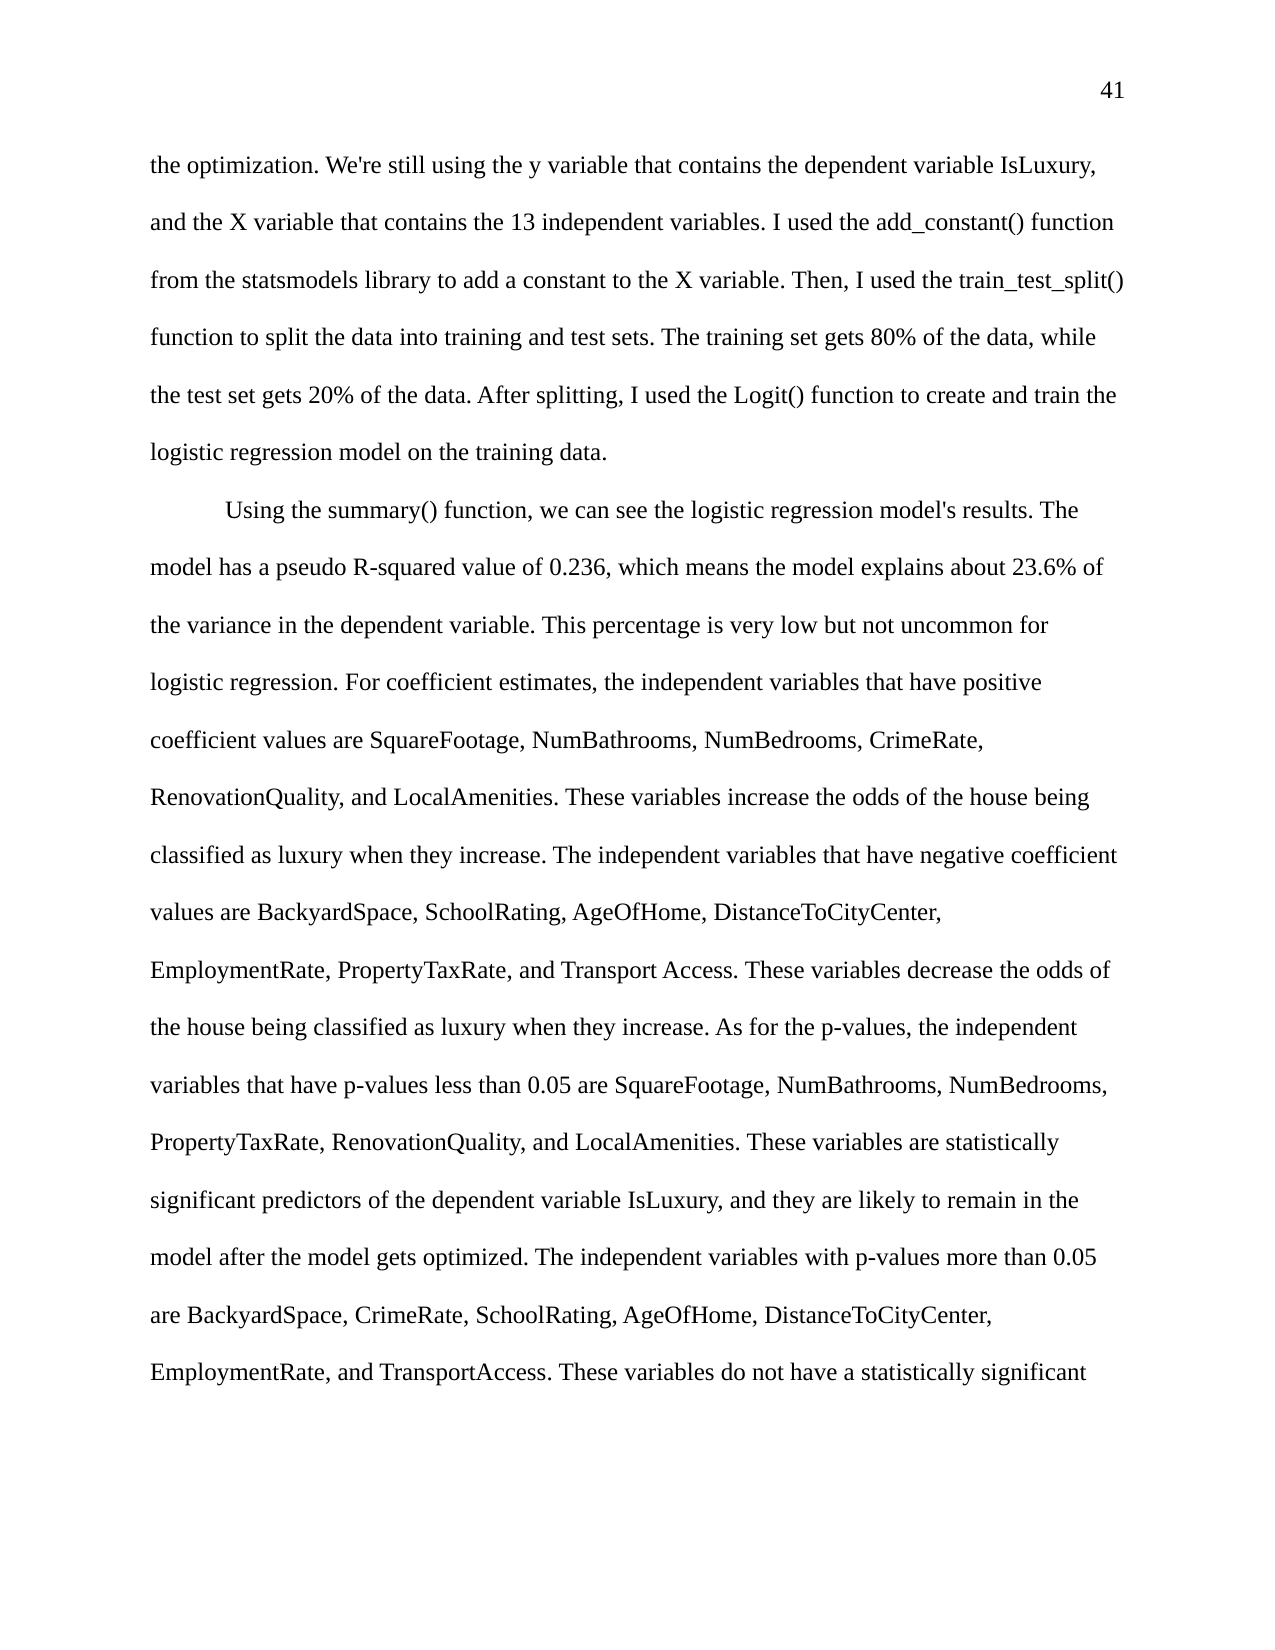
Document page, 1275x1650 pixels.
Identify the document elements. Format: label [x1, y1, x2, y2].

text [150, 495, 1125, 1386]
text [150, 150, 1125, 466]
